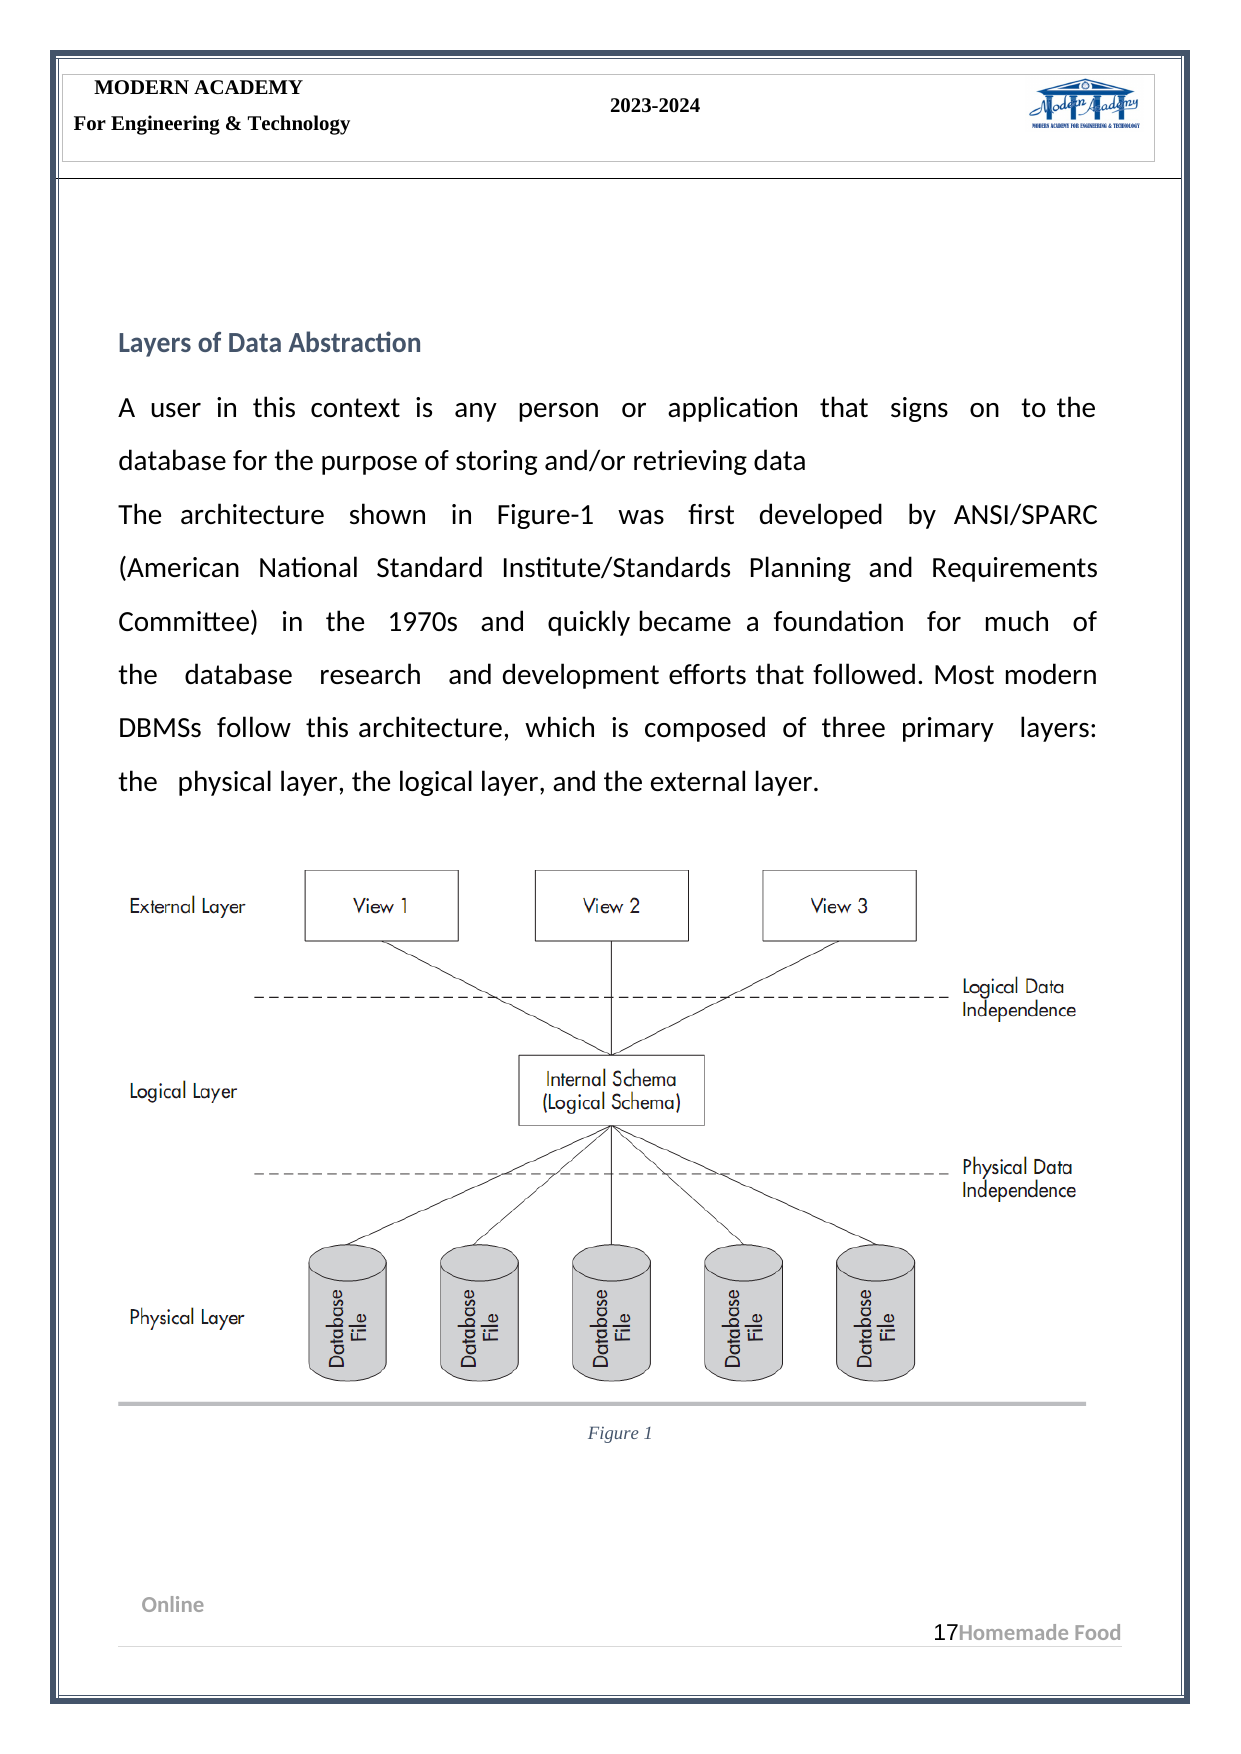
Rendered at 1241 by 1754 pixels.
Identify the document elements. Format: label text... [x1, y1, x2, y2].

picture [1025, 75, 1144, 132]
text Figure 1 [118, 1422, 1122, 1444]
subtitle Layers of Data Abstraction [118, 324, 1122, 360]
text The architecture shown in Figure-1 was first developed by ANSI/SPARC (American National Standard Institute/Standards Planning and Requirements Committee) in the 1970s and quickly became a foundation for much of the database research and development efforts that followed. Most modern DBMSs follow this architecture, which is composed of three primary layers: the physical layer, the logical layer, and the external layer. [118, 496, 1098, 799]
text A user in this context is any person or application that signs on to the database for the purpose of storing and/or retrieving data [118, 389, 1097, 478]
picture [118, 870, 1087, 1406]
